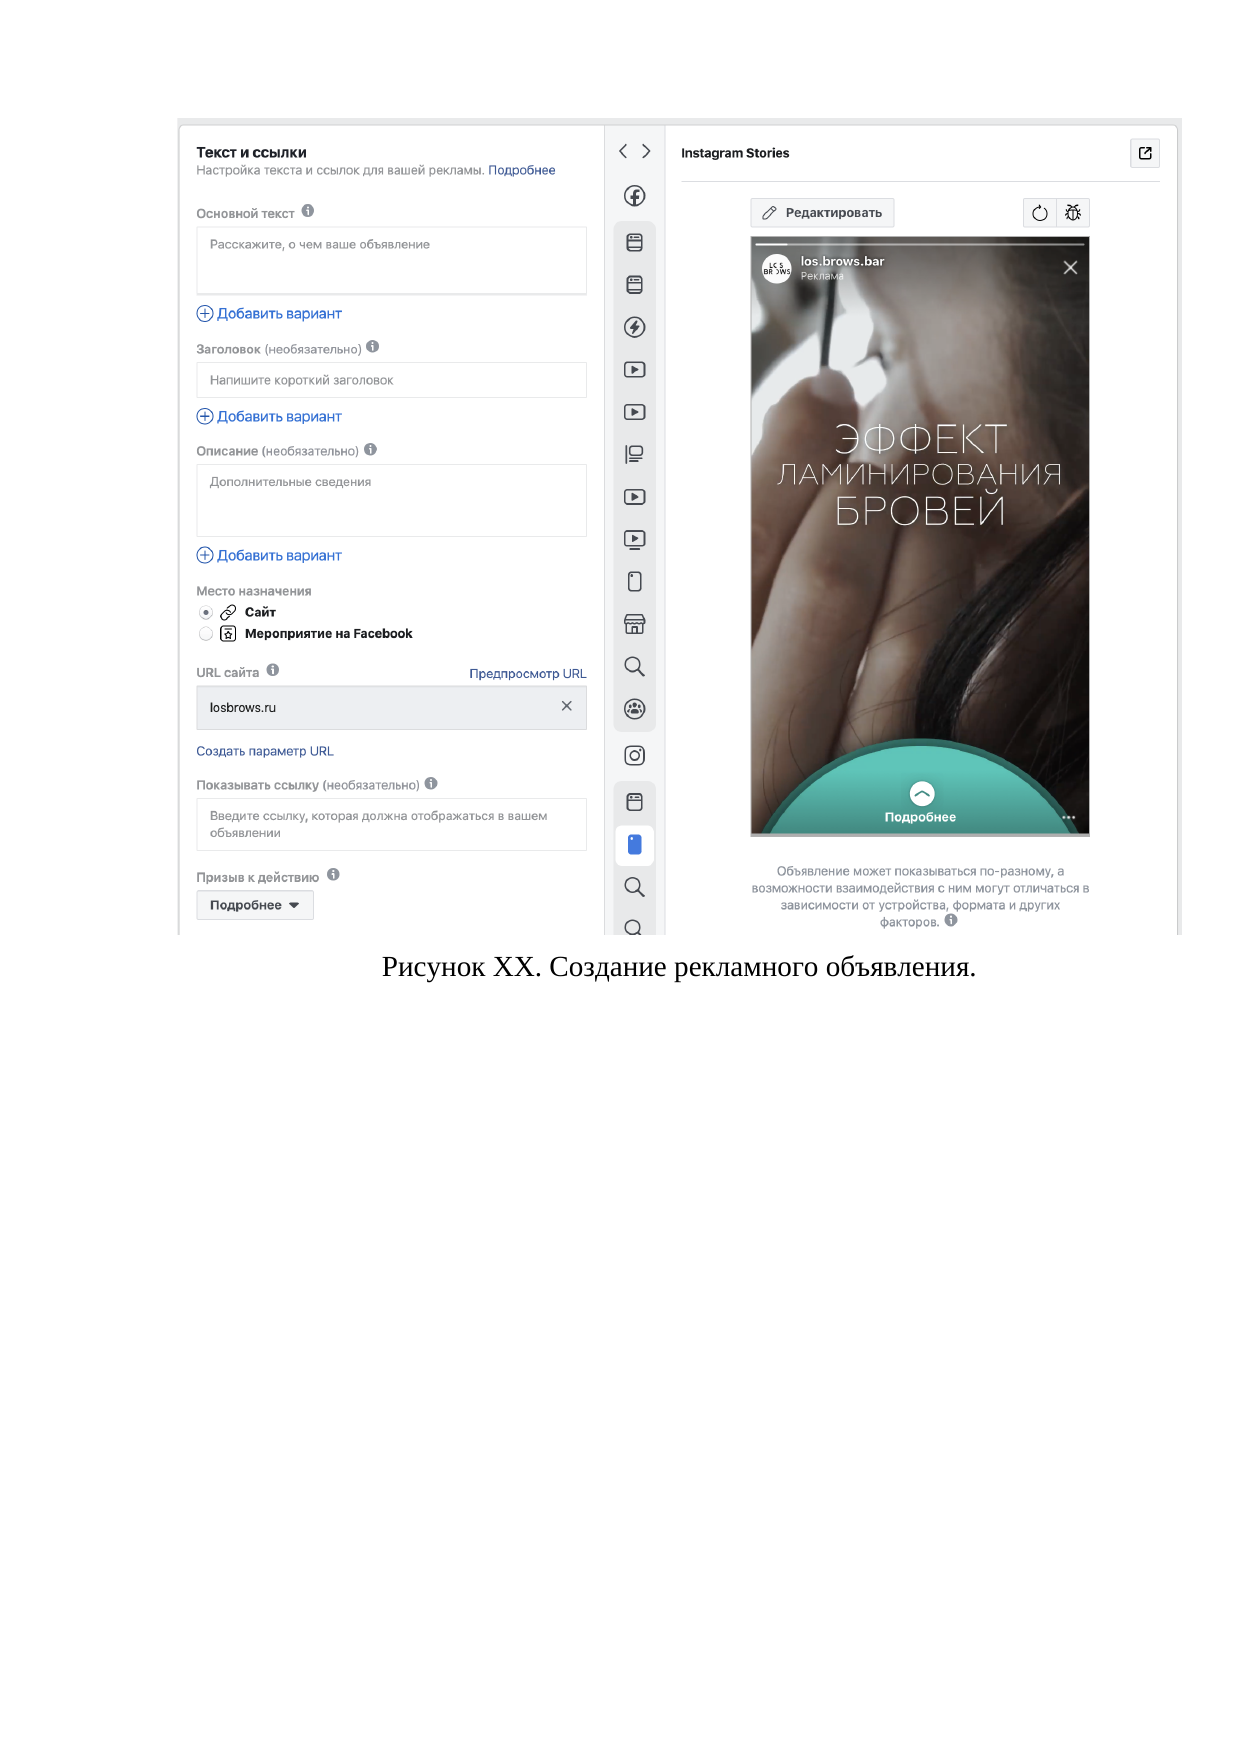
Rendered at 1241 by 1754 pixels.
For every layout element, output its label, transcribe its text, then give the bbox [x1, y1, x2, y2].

picture [177, 118, 1182, 935]
text Рисунок ХХ. Создание рекламного объявления. [177, 949, 1181, 982]
